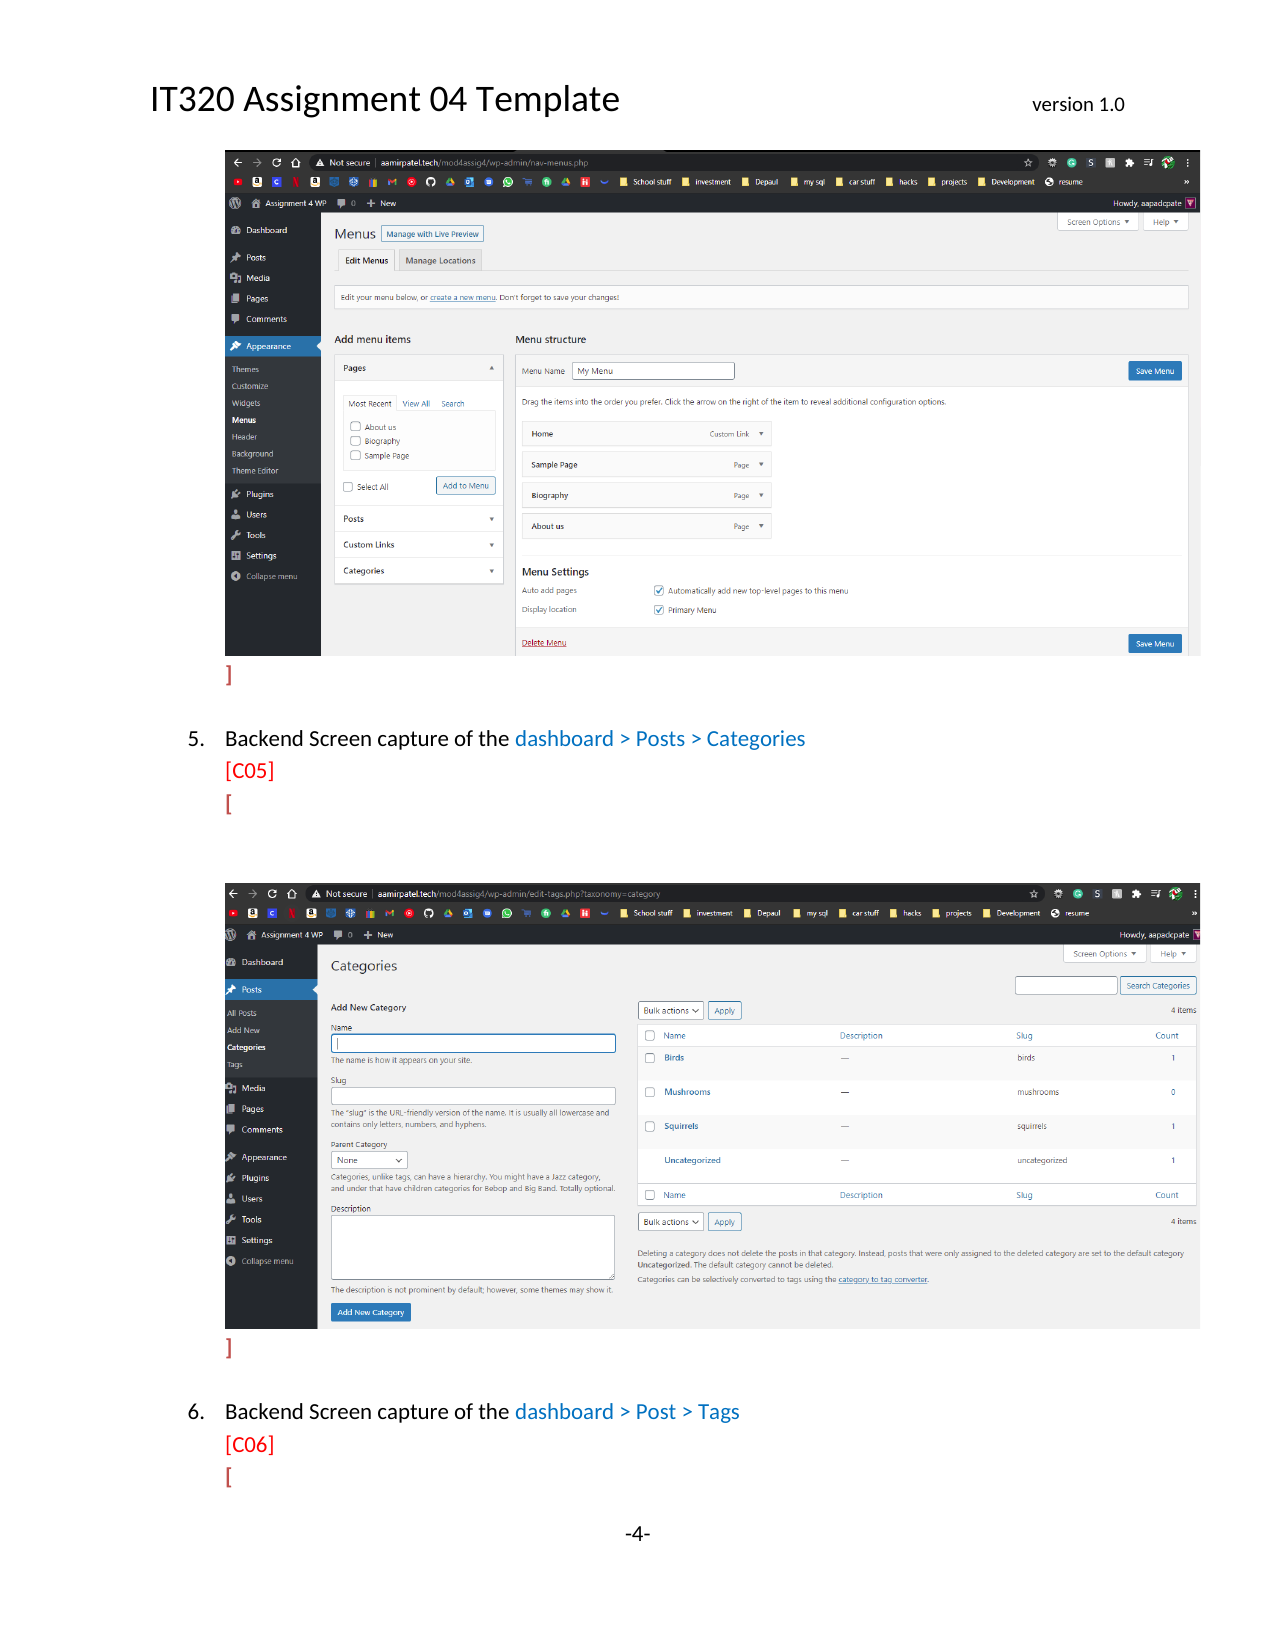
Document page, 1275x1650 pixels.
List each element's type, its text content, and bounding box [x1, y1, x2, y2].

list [187, 1397, 1125, 1490]
picture [225, 150, 1200, 656]
picture [225, 883, 1200, 1329]
